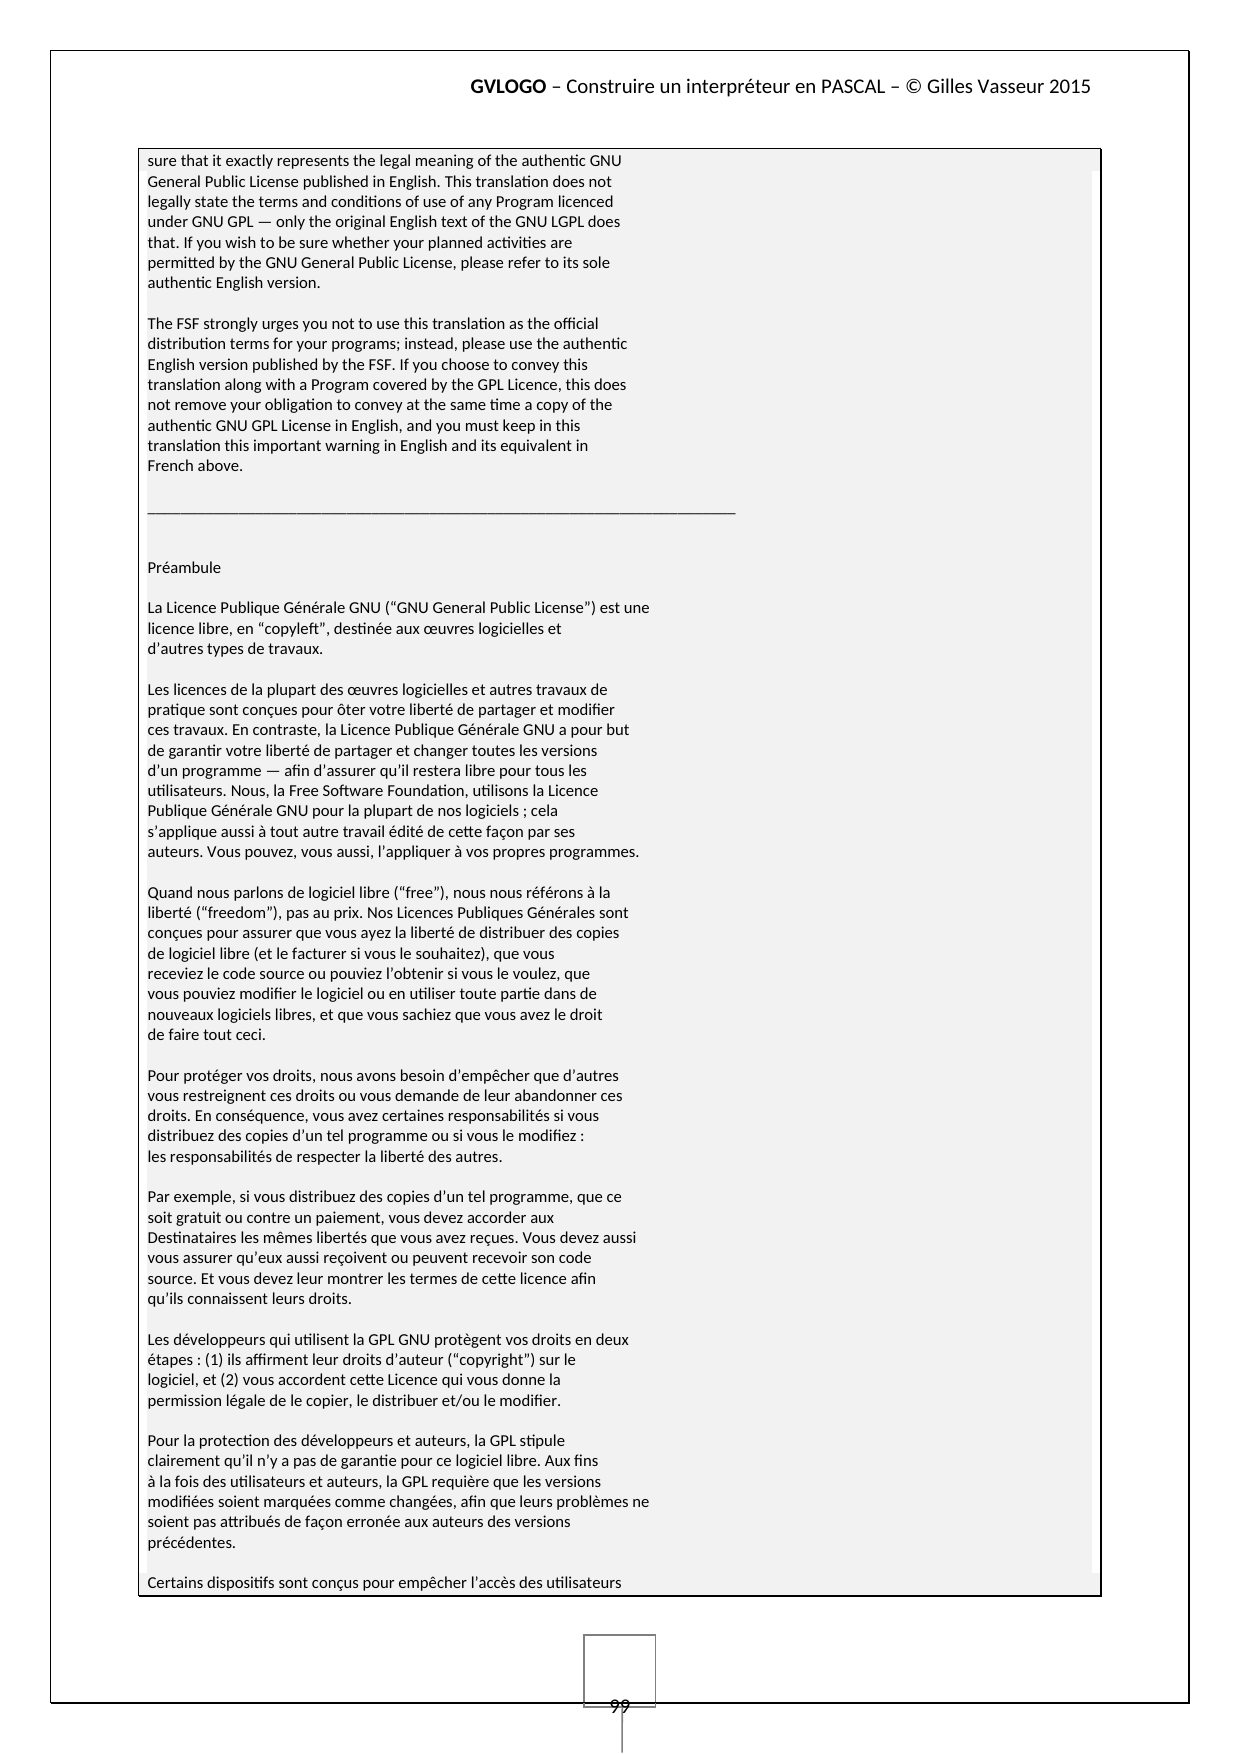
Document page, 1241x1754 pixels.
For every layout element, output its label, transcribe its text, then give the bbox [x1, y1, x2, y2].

text legally state the terms and conditions of use of any Program licenced [147, 191, 1092, 212]
text _______________________________________________________________________ [147, 496, 1092, 516]
text permission légale de le copier, le distribuer et/ou le modifier. [147, 1390, 1092, 1410]
text vous assurer qu’eux aussi reçoivent ou peuvent recevoir son code [147, 1248, 1092, 1268]
text logiciel, et (2) vous accordent cette Licence qui vous donne la [147, 1369, 1092, 1390]
text French above. [147, 455, 1092, 476]
text utilisateurs. Nous, la Free Software Foundation, utilisons la Licence [147, 780, 1092, 801]
text de garantir votre liberté de partager et changer toutes les versions [147, 740, 1092, 760]
text pratique sont conçues pour ôter votre liberté de partager et modifier [147, 699, 1092, 719]
text distribution terms for your programs; instead, please use the authentic [147, 333, 1092, 354]
text qu’ils connaissent leurs droits. [147, 1288, 1092, 1308]
text de logiciel libre (et le facturer si vous le souhaitez), que vous [147, 943, 1092, 963]
text sure that it exactly represents the legal meaning of the authentic GNU [139, 149, 1100, 171]
text Pour protéger vos droits, nous avons besoin d’empêcher que d’autres [147, 1065, 1092, 1085]
text Les licences de la plupart des œuvres logicielles et autres travaux de [147, 679, 1092, 699]
text Quand nous parlons de logiciel libre (“free”), nous nous référons à la [147, 882, 1092, 902]
text General Public License published in English. This translation does not [147, 171, 1092, 191]
text à la fois des utilisateurs et auteurs, la GPL requière que les versions [147, 1471, 1092, 1491]
text Certains dispositifs sont conçus pour empêcher l’accès des utilisateurs [139, 1569, 1100, 1595]
text les responsabilités de respecter la liberté des autres. [147, 1146, 1092, 1166]
text receviez le code source ou pouviez l’obtenir si vous le voulez, que [147, 963, 1092, 983]
text not remove your obligation to convey at the same time a copy of the [147, 394, 1092, 415]
text Préambule [147, 557, 1092, 577]
text auteurs. Vous pouvez, vous aussi, l’appliquer à vos propres programmes. [147, 841, 1092, 862]
text translation this important warning in English and its equivalent in [147, 435, 1092, 455]
text droits. En conséquence, vous avez certaines responsabilités si vous [147, 1105, 1092, 1126]
text Pour la protection des développeurs et auteurs, la GPL stipule [147, 1430, 1092, 1451]
text authentic English version. [147, 273, 1092, 293]
text source. Et vous devez leur montrer les termes de cette licence afin [147, 1268, 1092, 1288]
text The FSF strongly urges you not to use this translation as the official [147, 313, 1092, 333]
text La Licence Publique Générale GNU (“GNU General Public License”) est une [147, 598, 1092, 618]
text licence libre, en “copyleft”, destinée aux œuvres logicielles et [147, 618, 1092, 638]
text de faire tout ceci. [147, 1024, 1092, 1044]
text précédentes. [147, 1532, 1092, 1552]
text that. If you wish to be sure whether your planned activities are [147, 232, 1092, 252]
text modifiées soient marquées comme changées, afin que leurs problèmes ne [147, 1491, 1092, 1512]
text translation along with a Program covered by the GPL Licence, this does [147, 374, 1092, 394]
text nouveaux logiciels libres, et que vous sachiez que vous avez le droit [147, 1004, 1092, 1024]
text d’autres types de travaux. [147, 638, 1092, 658]
text Destinataires les mêmes libertés que vous avez reçues. Vous devez aussi [147, 1227, 1092, 1248]
text under GNU GPL — only the original English text of the GNU LGPL does [147, 212, 1092, 232]
text Publique Générale GNU pour la plupart de nos logiciels ; cela [147, 801, 1092, 821]
text permitted by the GNU General Public License, please refer to its sole [147, 252, 1092, 273]
text Par exemple, si vous distribuez des copies d’un tel programme, que ce [147, 1187, 1092, 1207]
text distribuez des copies d’un tel programme ou si vous le modifiez : [147, 1126, 1092, 1146]
text vous restreignent ces droits ou vous demande de leur abandonner ces [147, 1085, 1092, 1105]
text ces travaux. En contraste, la Licence Publique Générale GNU a pour but [147, 719, 1092, 740]
text soient pas attribués de façon erronée aux auteurs des versions [147, 1512, 1092, 1532]
text clairement qu’il n’y a pas de garantie pour ce logiciel libre. Aux fins [147, 1451, 1092, 1471]
text conçues pour assurer que vous ayez la liberté de distribuer des copies [147, 923, 1092, 943]
text d’un programme — afin d’assurer qu’il restera libre pour tous les [147, 760, 1092, 780]
text English version published by the FSF. If you choose to convey this [147, 354, 1092, 374]
text soit gratuit ou contre un paiement, vous devez accorder aux [147, 1207, 1092, 1227]
text s’applique aussi à tout autre travail édité de cette façon par ses [147, 821, 1092, 841]
text liberté (“freedom”), pas au prix. Nos Licences Publiques Générales sont [147, 902, 1092, 923]
text vous pouviez modifier le logiciel ou en utiliser toute partie dans de [147, 983, 1092, 1004]
text étapes : (1) ils affirment leur droits d’auteur (“copyright”) sur le [147, 1349, 1092, 1369]
text Les développeurs qui utilisent la GPL GNU protègent vos droits en deux [147, 1329, 1092, 1349]
text authentic GNU GPL License in English, and you must keep in this [147, 415, 1092, 435]
